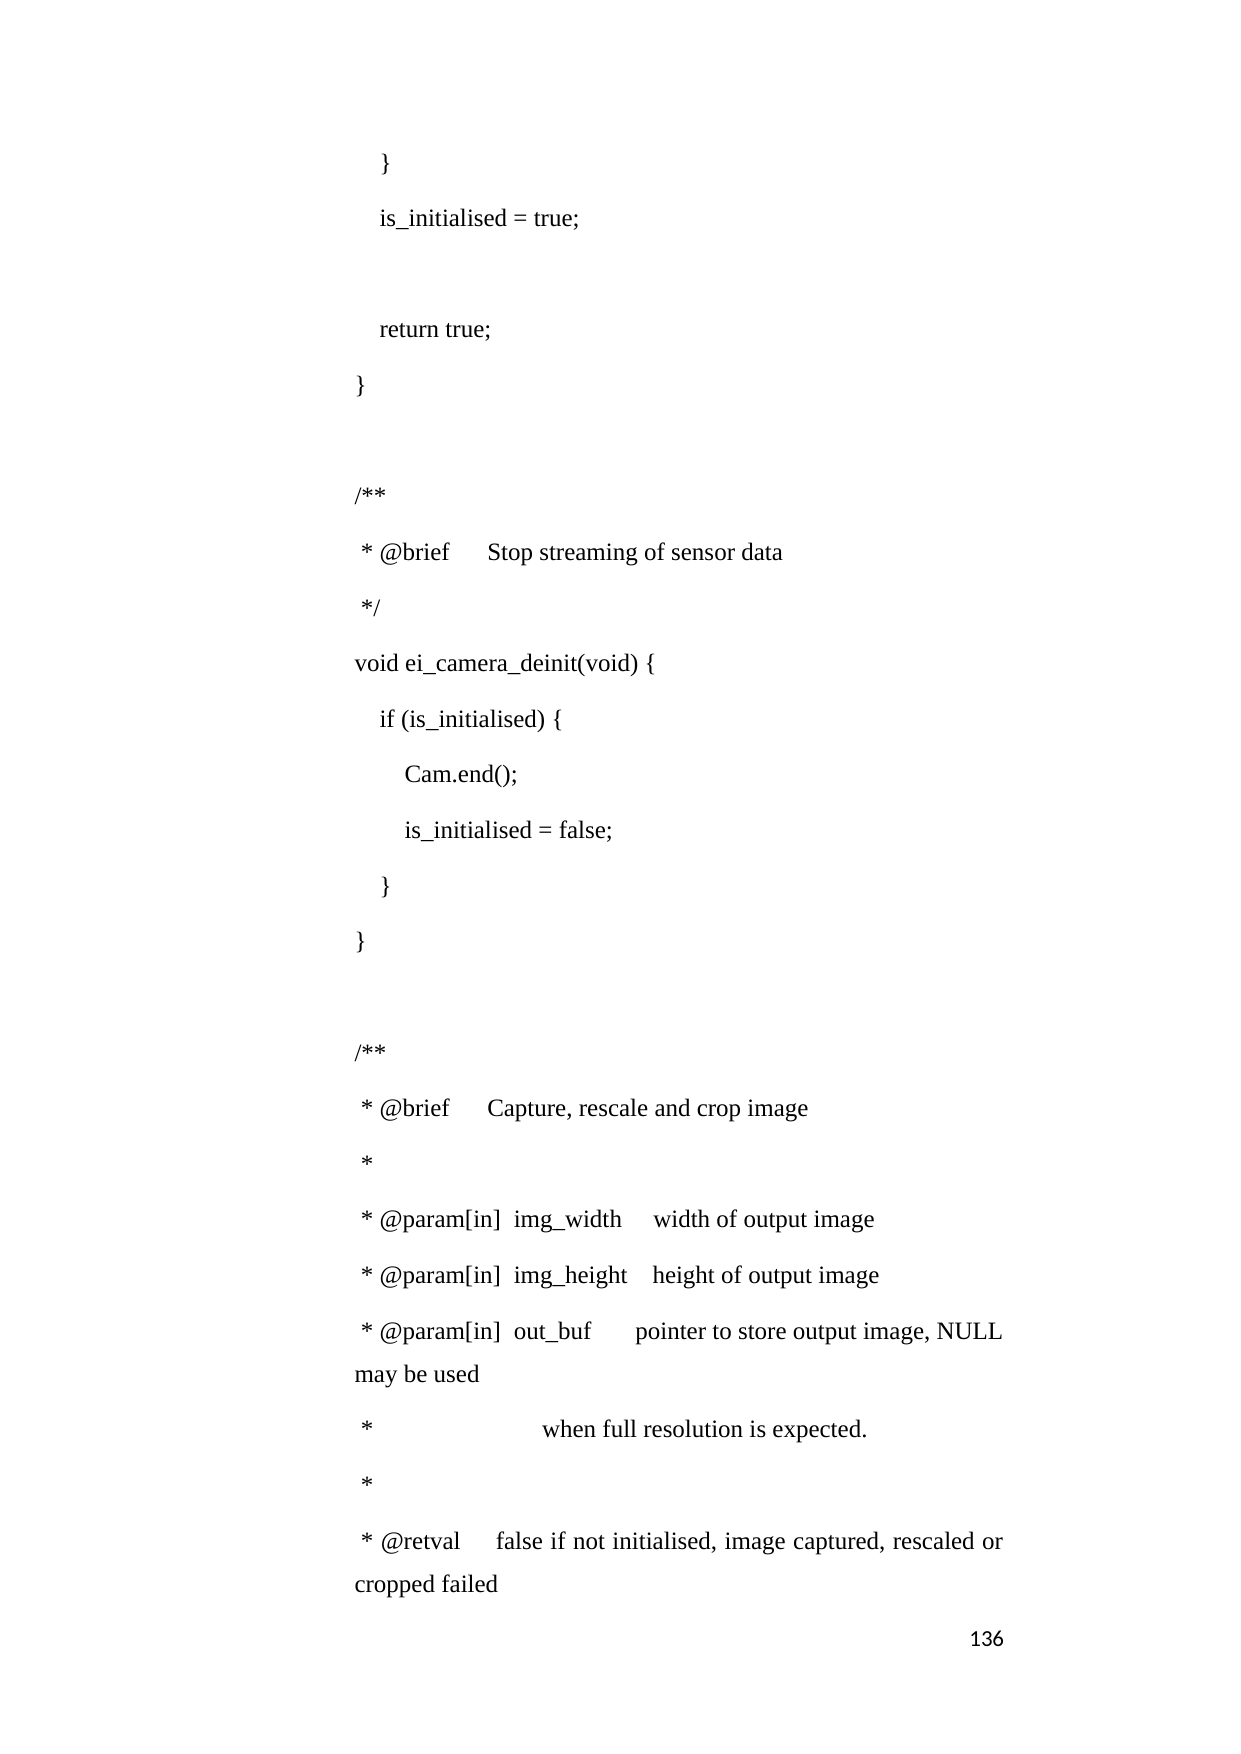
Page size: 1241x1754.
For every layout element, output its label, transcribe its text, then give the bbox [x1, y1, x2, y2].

text * when full resolution is expected. [354, 1414, 1004, 1443]
text } [354, 148, 1004, 176]
text * @retval false if not initialised, image captured, rescaled or cropped failed [354, 1526, 1004, 1598]
text /** [354, 1038, 1004, 1066]
text if (is_initialised) { [354, 704, 1004, 733]
text } [354, 871, 1004, 899]
text is_initialised = false; [354, 815, 1004, 844]
text * [354, 1470, 1004, 1499]
text void ei_camera_deinit(void) { [354, 648, 1004, 677]
text return true; [354, 314, 1004, 343]
text * @param[in] img_width width of output image [354, 1204, 1004, 1233]
text * @brief Stop streaming of sensor data [354, 537, 1004, 566]
text * @brief Capture, rescale and crop image [354, 1093, 1004, 1122]
text * @param[in] out_buf pointer to store output image, NULL may be used [354, 1316, 1004, 1388]
text * @param[in] img_height height of output image [354, 1260, 1004, 1289]
text is_initialised = true; [354, 203, 1004, 232]
text } [354, 370, 1004, 399]
text */ [354, 593, 1004, 621]
text Cam.end(); [354, 759, 1004, 788]
text /** [354, 481, 1004, 510]
text } [354, 926, 1004, 955]
text * [354, 1149, 1004, 1178]
